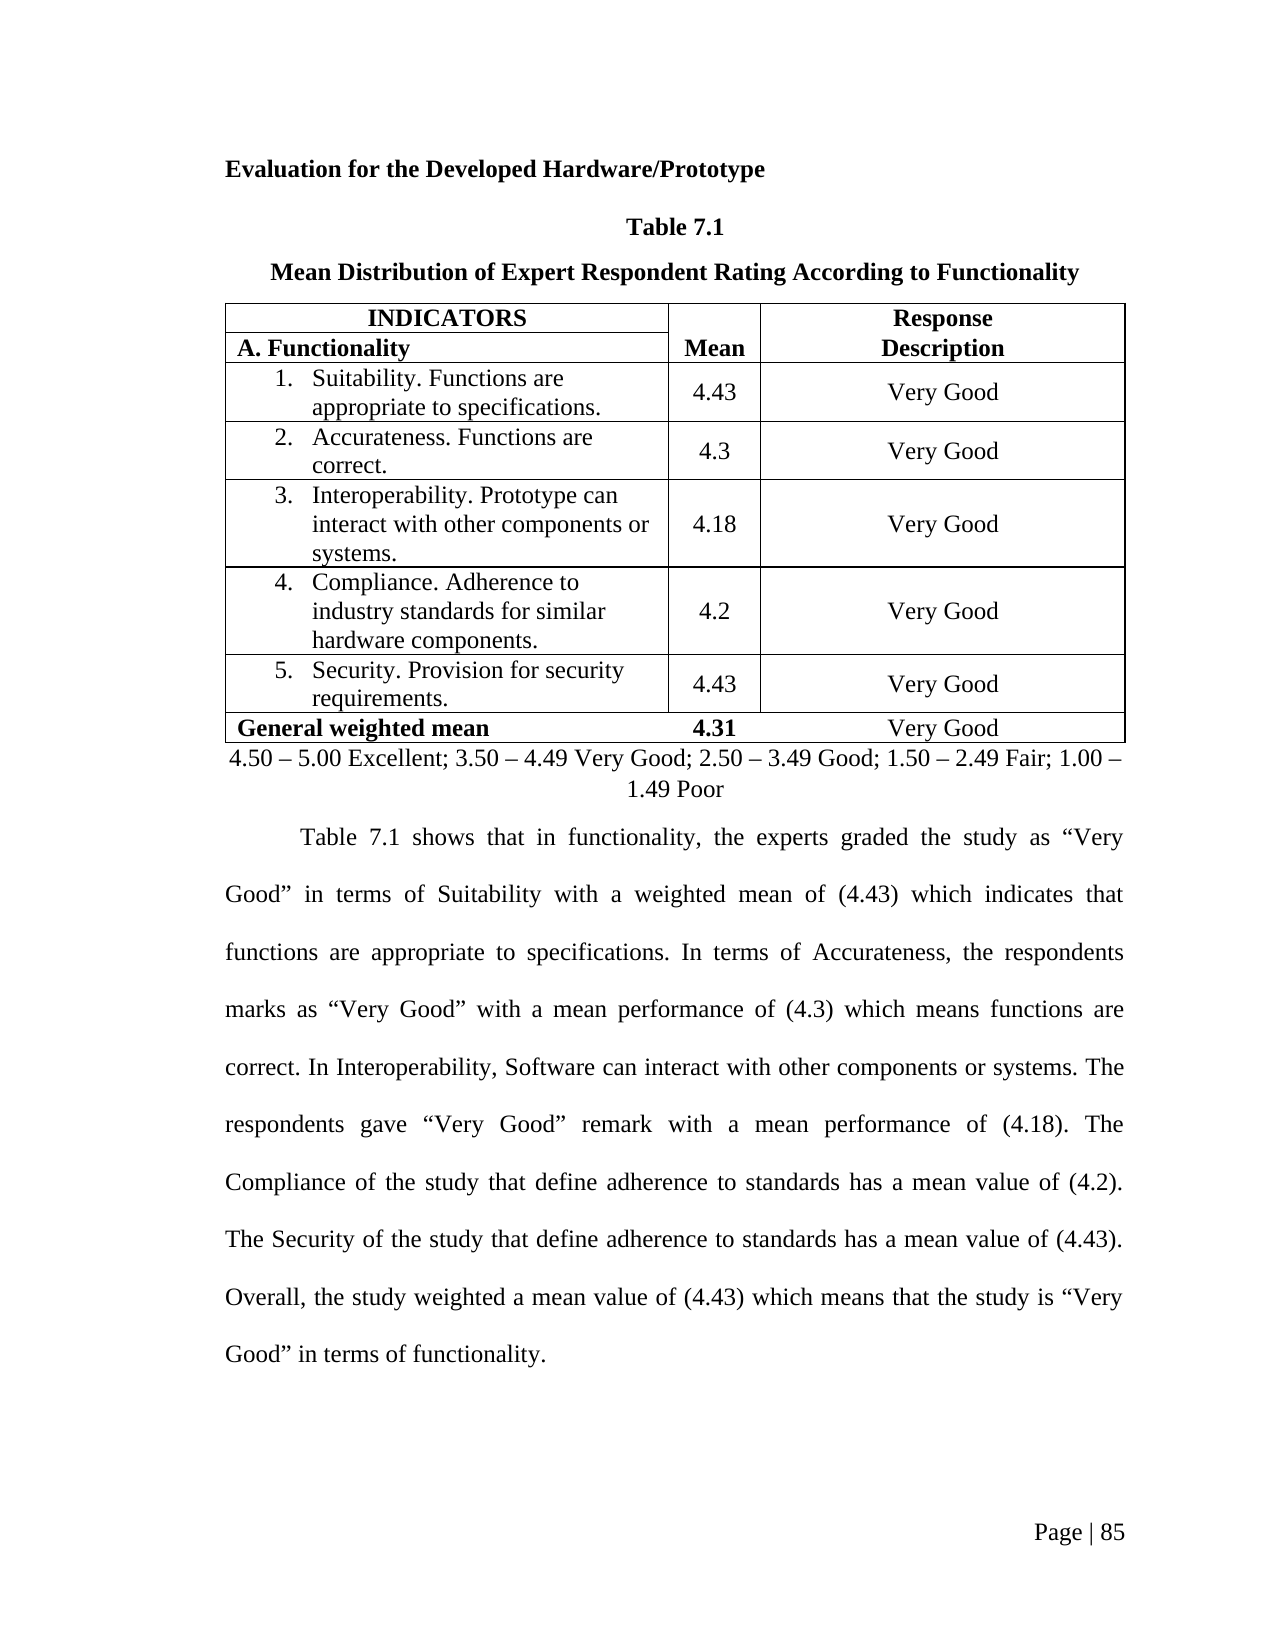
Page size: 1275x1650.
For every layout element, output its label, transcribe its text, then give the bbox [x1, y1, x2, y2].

table_cell Interoperability. Prototype can interact with other components or systems. [226, 480, 668, 566]
table_cell General weighted mean [226, 713, 668, 742]
table_cell Mean [669, 332, 760, 362]
text Table 7.1 shows that in functionality, the experts graded the study as “Very Good” in terms of Suitability with a weighted mean of (4.43) which indicates that functions are appropriate to specifications. In terms of Accurateness, the respondents marks as “Very Good” with a mean performance of (4.3) which means functions are correct. In Interoperability, Software can interact with other components or systems. The respondents gave “Very Good” remark with a mean performance of (4.18). The Compliance of the study that define adherence to standards has a mean value of (4.2). The Security of the study that define adherence to standards has a mean value of (4.43). Overall, the study weighted a mean value of (4.43) which means that the study is “Very Good” in terms of functionality. [225, 822, 1125, 1368]
table_cell Very Good [761, 713, 1124, 742]
table_cell 4.3 [669, 422, 760, 479]
table_cell Very Good [761, 480, 1124, 566]
table_cell Very Good [761, 568, 1124, 654]
subtitle Evaluation for the Developed Hardware/Prototype [225, 154, 1125, 183]
table_cell Very Good [761, 655, 1124, 712]
table_cell 4.43 [669, 363, 760, 421]
table_cell Very Good [761, 363, 1124, 421]
table_cell 4.43 [669, 655, 760, 712]
text Table 7.1 [225, 212, 1125, 240]
table_header Response [761, 304, 1124, 332]
table_cell Very Good [761, 422, 1124, 479]
table_header INDICATORS [226, 304, 668, 332]
table_cell Accurateness. Functions are correct. [226, 422, 668, 479]
table_cell Functionality [226, 333, 668, 362]
table_cell Security. Provision for security requirements. [226, 655, 668, 712]
table_cell 4.31 [669, 713, 761, 742]
text 4.50 – 5.00 Excellent; 3.50 – 4.49 Very Good; 2.50 – 3.49 Good; 1.50 – 2.49 Fair; 1.00 – 1.49 Poor [225, 743, 1125, 803]
table_cell 4.2 [669, 568, 760, 654]
table_cell Compliance. Adherence to industry standards for similar hardware components. [226, 568, 668, 654]
table_header [669, 304, 760, 332]
table_cell Description [761, 332, 1124, 362]
table_cell 4.18 [669, 480, 760, 566]
table_cell Suitability. Functions are appropriate to specifications. [226, 363, 668, 421]
text Mean Distribution of Expert Respondent Rating According to Functionality [225, 257, 1125, 286]
